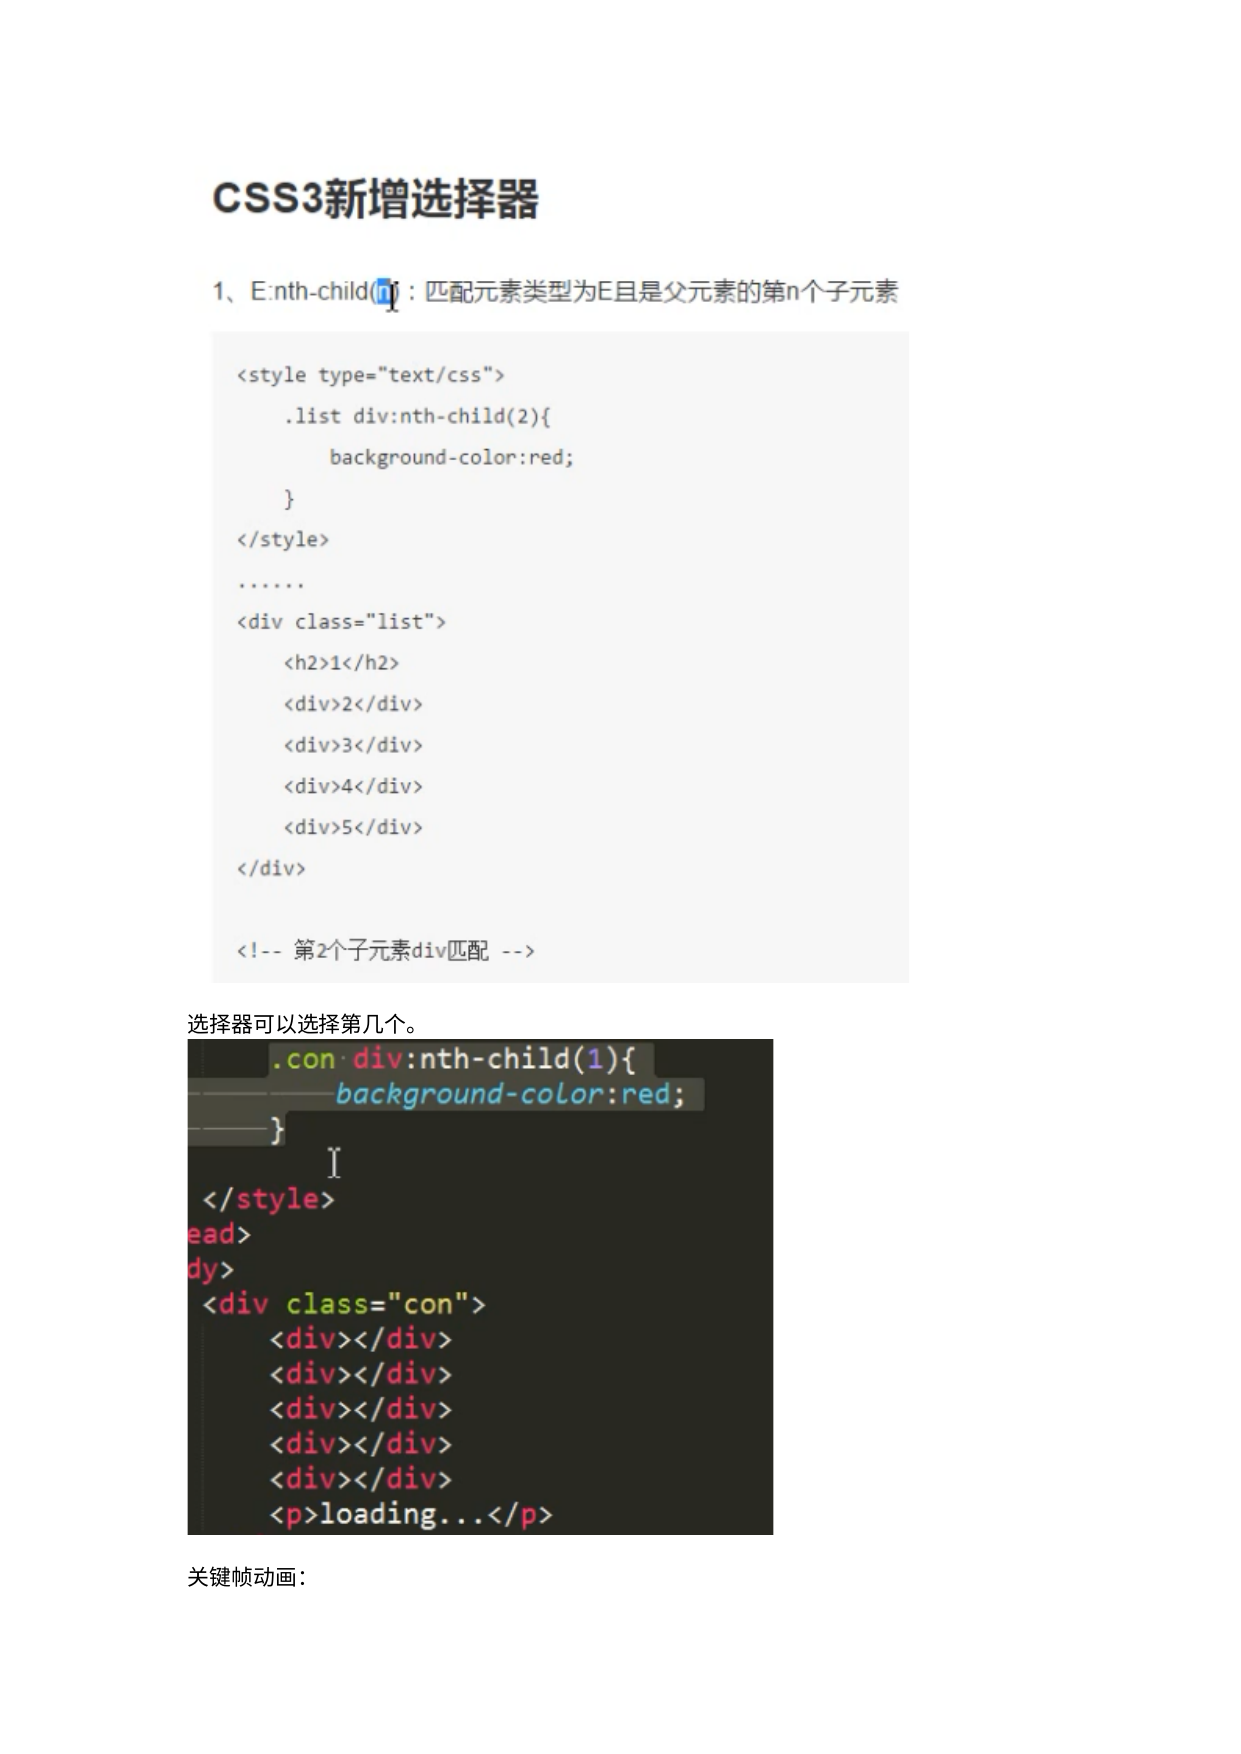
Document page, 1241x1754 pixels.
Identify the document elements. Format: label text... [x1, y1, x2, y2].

text 关键帧动画： [187, 1559, 1053, 1592]
picture [187, 162, 910, 983]
picture [187, 1039, 774, 1535]
text 选择器可以选择第几个。 [187, 1007, 1053, 1039]
